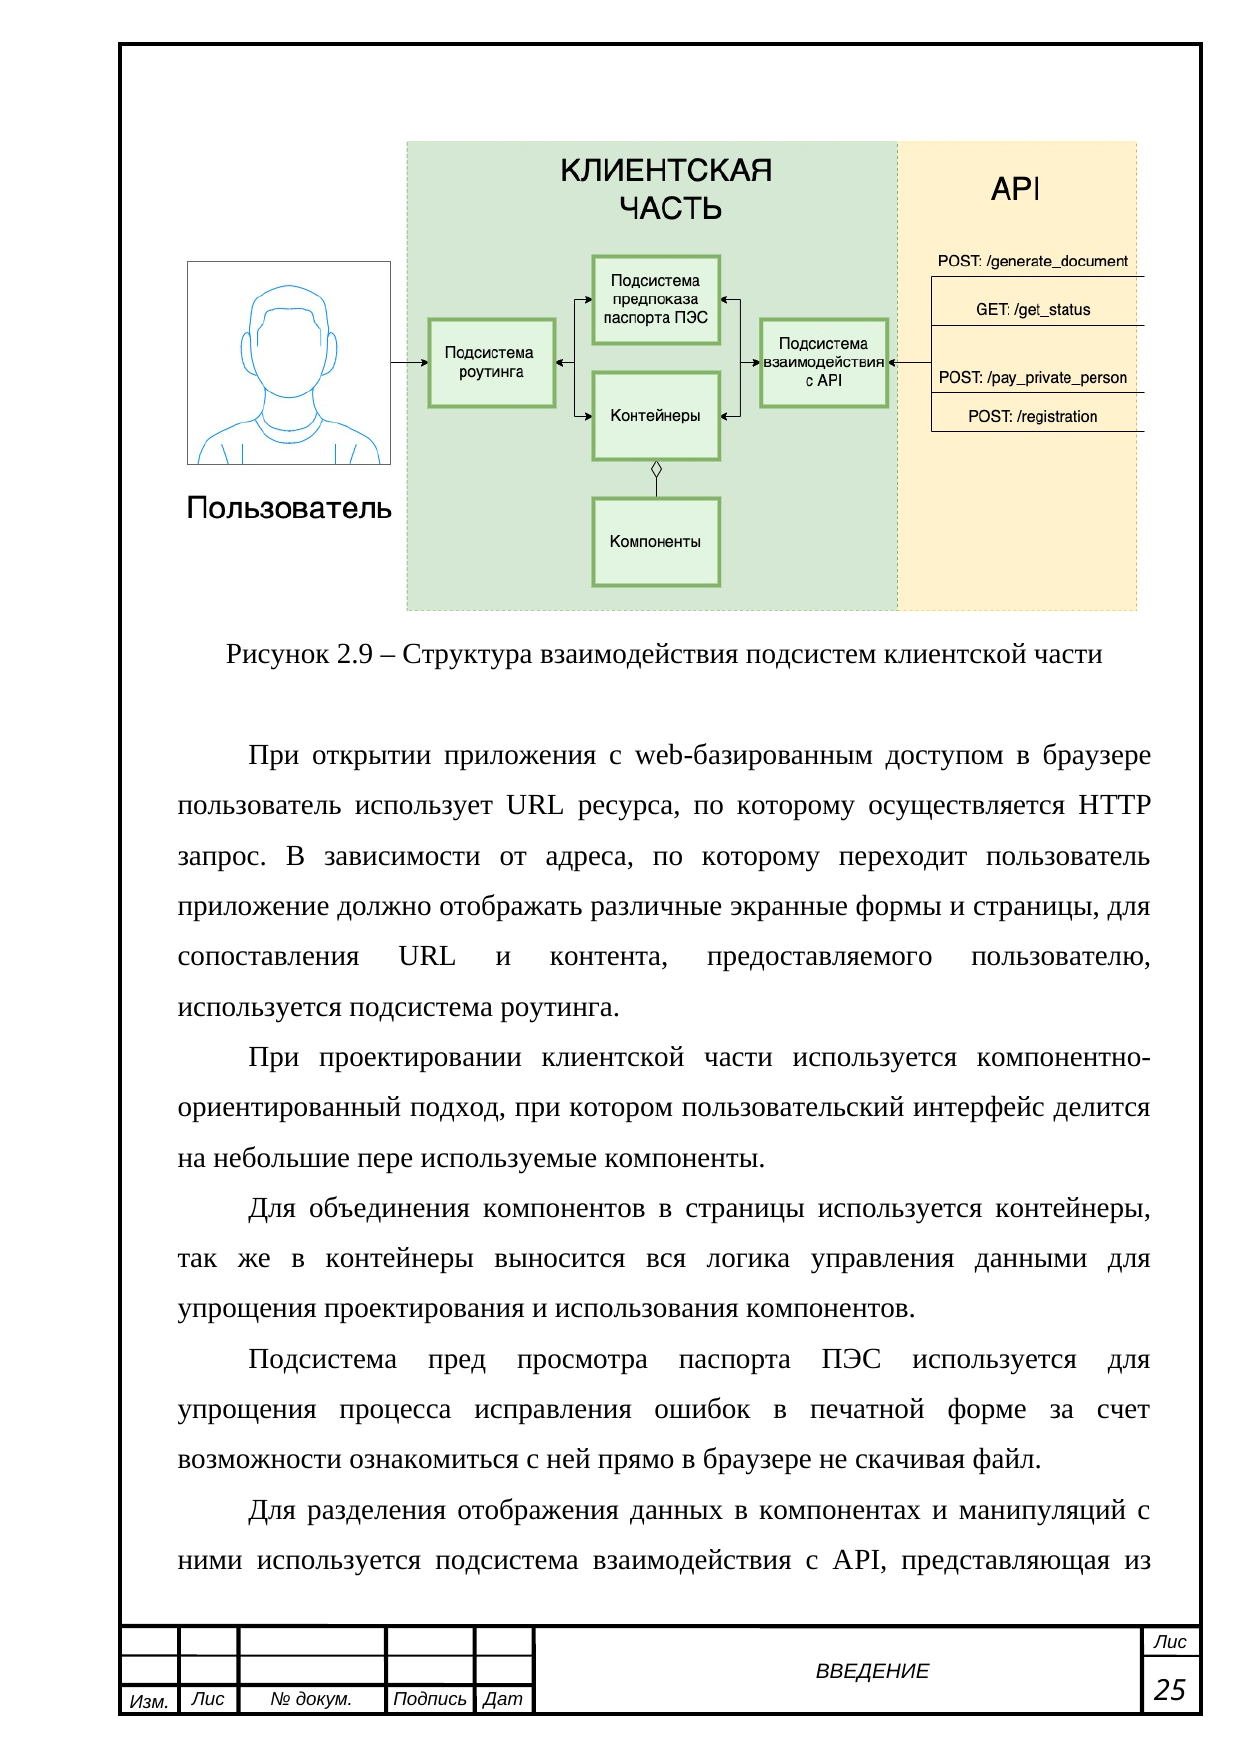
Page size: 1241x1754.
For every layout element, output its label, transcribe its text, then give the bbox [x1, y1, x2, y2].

text Для объединения компонентов в страницы используется контейнеры, так же в контейнеры выносится вся логика управления данными для упрощения проектирования и использования компонентов. [177, 1190, 1152, 1324]
text При проектировании клиентской части используется компонентно-ориентированный подход, при котором пользовательский интерфейс делится на небольшие пере используемые компоненты. [177, 1039, 1152, 1173]
picture [177, 141, 1152, 611]
text Подсистема пред просмотра паспорта ПЭС используется для упрощения процесса исправления ошибок в печатной форме за счет возможности ознакомиться с ней прямо в браузере не скачивая файл. [177, 1341, 1152, 1475]
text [177, 1492, 1152, 1576]
text При открытии приложения с web-базированным доступом в браузере пользователь использует URL ресурса, по которому осуществляется HTTP запрос. В зависимости от адреса, по которому переходит пользователь приложение должно отображать различные экранные формы и страницы, для сопоставления URL и контента, предоставляемого пользователю, используется подсистема роутинга. [177, 737, 1152, 1022]
text Рисунок 2.9 – Структура взаимодействия подсистем клиентской части [177, 637, 1152, 670]
